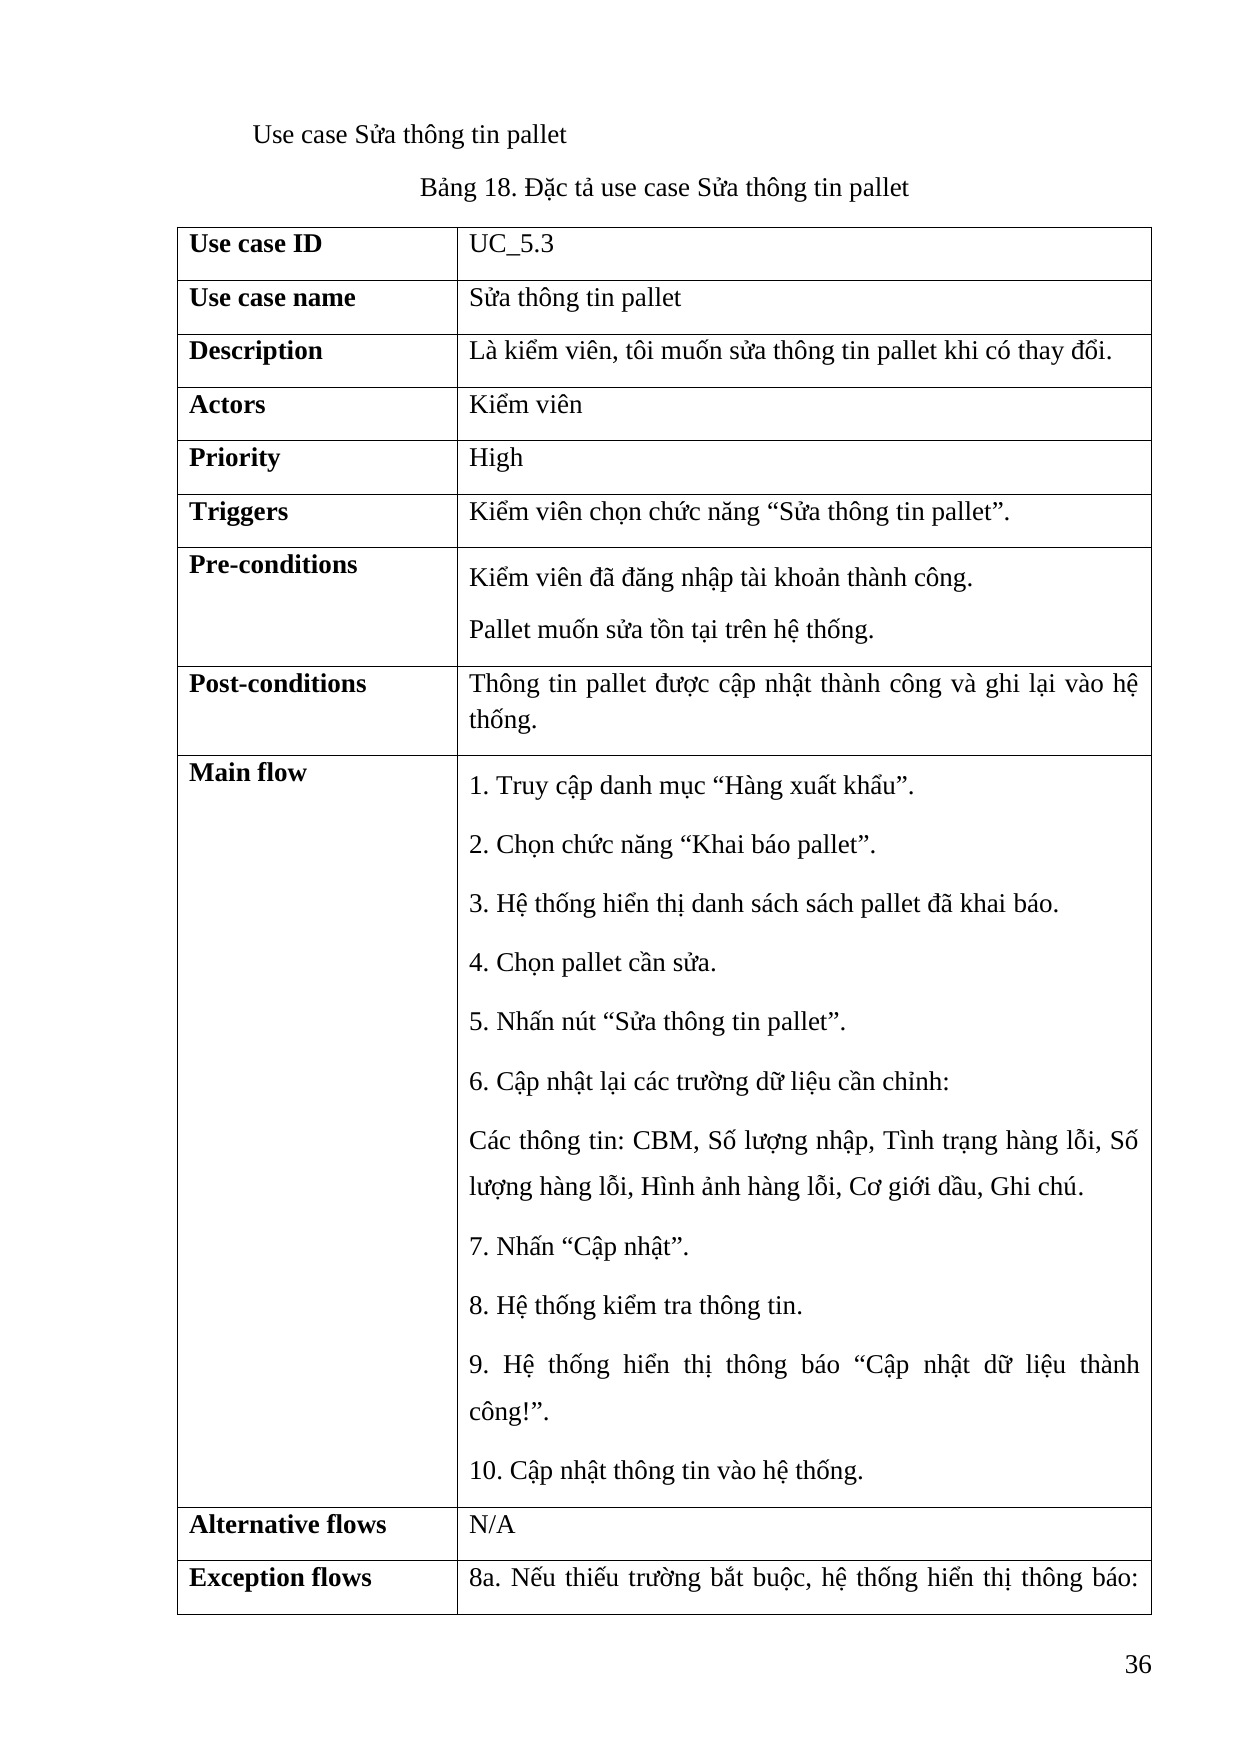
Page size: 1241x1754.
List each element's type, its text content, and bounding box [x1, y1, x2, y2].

table_cell Triggers [178, 495, 457, 547]
table_cell Sửa thông tin pallet [458, 281, 1151, 333]
table_cell Kiểm viên đã đăng nhập tài khoản thành công. Pallet muốn sửa tồn tại trên hệ thống. [458, 548, 1151, 666]
table_cell High [458, 441, 1151, 494]
table_cell Pre-conditions [178, 548, 457, 666]
table_cell Exception flows [178, 1561, 457, 1613]
table_cell Use case name [178, 281, 457, 333]
table_cell Priority [178, 441, 457, 494]
table_cell Post-conditions [178, 667, 457, 755]
table_cell Main flow [178, 756, 457, 1507]
table_cell Description [178, 335, 457, 387]
table_header UC_5.3 [458, 228, 1151, 280]
table_cell Kiểm viên [458, 388, 1151, 440]
table_header Use case ID [178, 228, 457, 280]
table_cell Actors [178, 388, 457, 440]
table_cell 1. Truy cập danh mục “Hàng xuất khẩu”. 2. Chọn chức năng “Khai báo pallet”. 3. Hệ thống hiển thị danh sách sách pallet đã khai báo. 4. Chọn pallet cần sửa. 5. Nhấn nút “Sửa thông tin pallet”. 6. Cập nhật lại các trường dữ liệu cần chỉnh: Các thông tin: CBM, Số lượng nhập, Tình trạng hàng lỗi, Số lượng hàng lỗi, Hình ảnh hàng lỗi, Cơ giới dầu, Ghi chú. 7. Nhấn “Cập nhật”. 8. Hệ thống kiểm tra thông tin. 9. Hệ thống hiển thị thông báo “Cập nhật dữ liệu thành công!”. 10. Cập nhật thông tin vào hệ thống. [458, 756, 1151, 1507]
table_cell Alternative flows [178, 1508, 457, 1560]
table_cell N/A [458, 1508, 1151, 1560]
table_cell Kiểm viên chọn chức năng “Sửa thông tin pallet”. [458, 495, 1151, 547]
table_cell Thông tin pallet được cập nhật thành công và ghi lại vào hệ thống. [458, 667, 1151, 755]
table_cell Là kiểm viên, tôi muốn sửa thông tin pallet khi có thay đổi. [458, 335, 1151, 387]
text Use case Sửa thông tin pallet [177, 119, 1152, 150]
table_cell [458, 1561, 1151, 1613]
